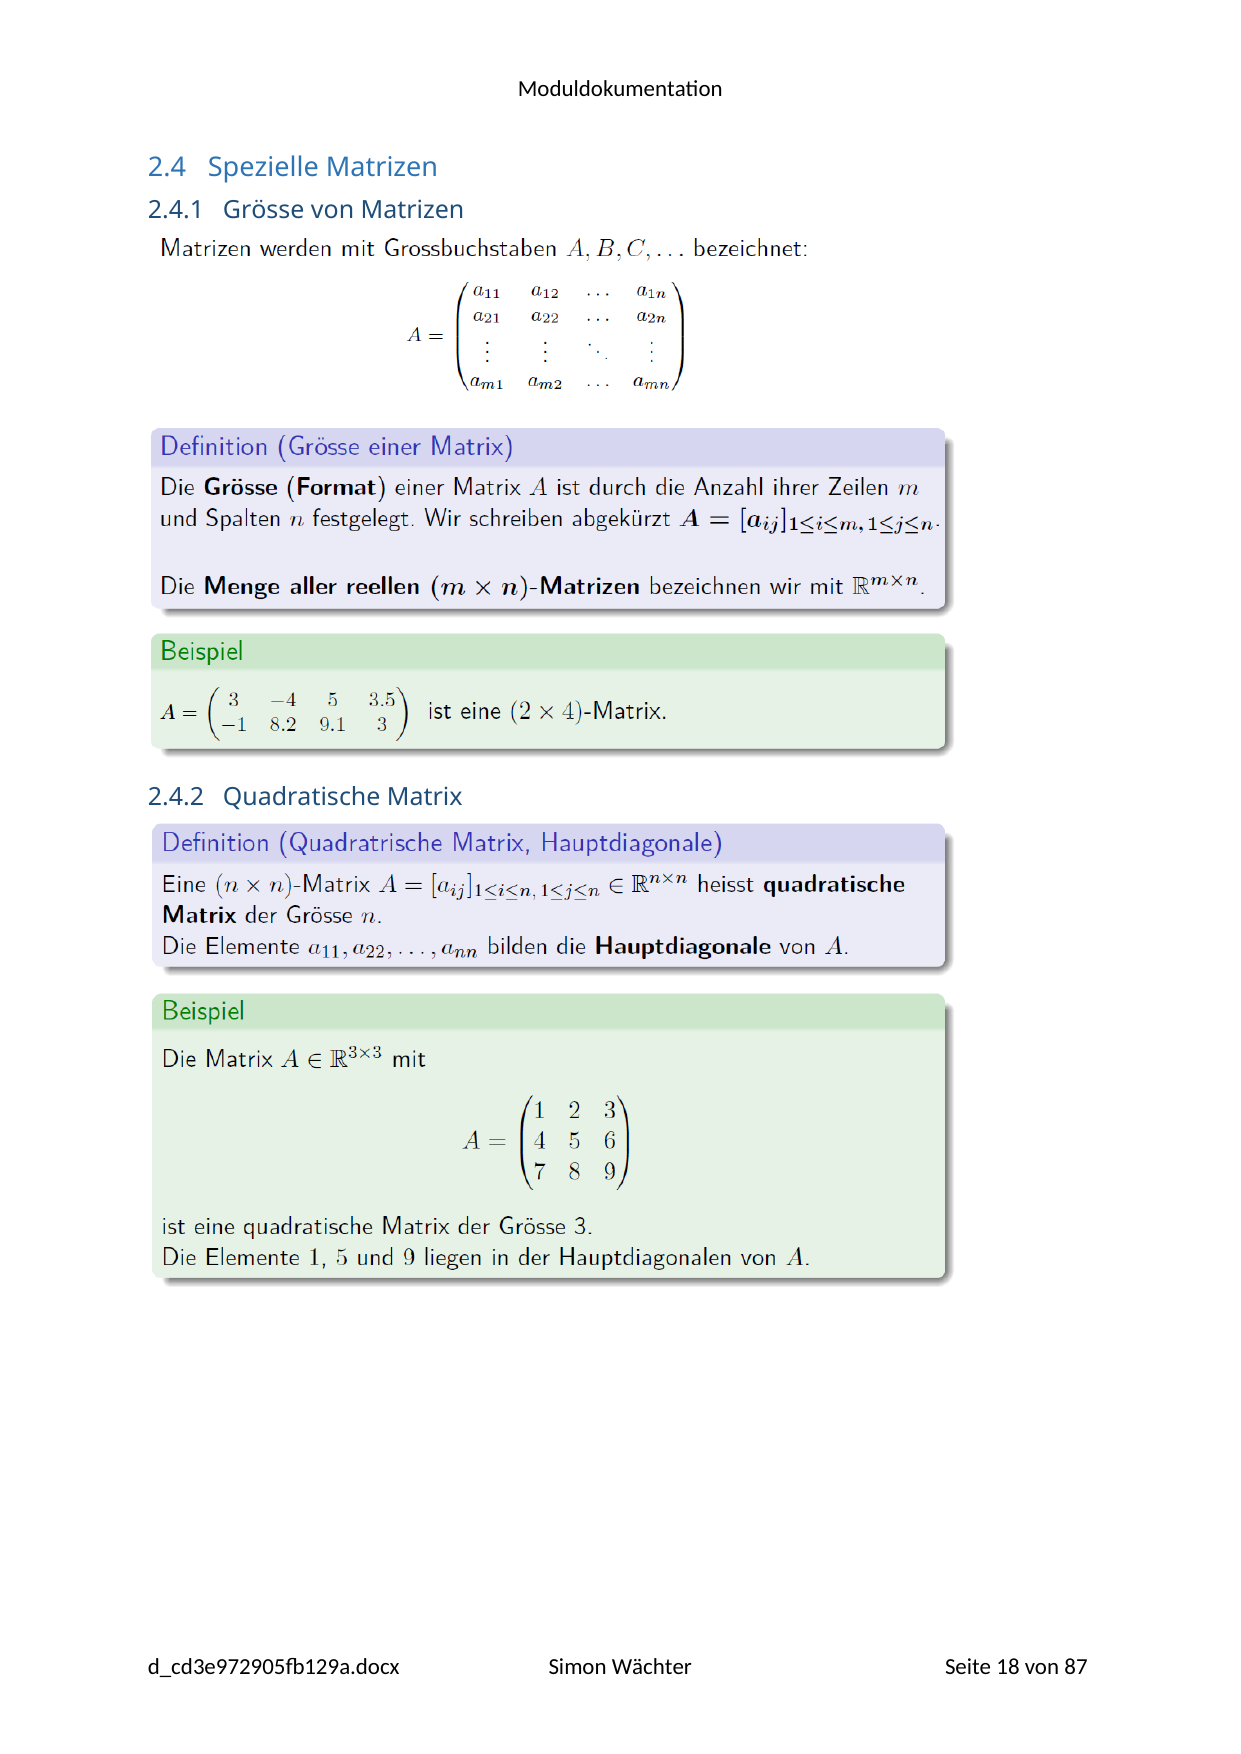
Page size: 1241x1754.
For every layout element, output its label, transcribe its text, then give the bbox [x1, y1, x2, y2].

subtitle Quadratische Matrix [148, 778, 1093, 812]
subtitle Spezielle Matrizen [148, 148, 1093, 184]
subtitle Grösse von Matrizen [148, 192, 1093, 226]
picture [147, 815, 957, 1291]
picture [147, 228, 958, 760]
